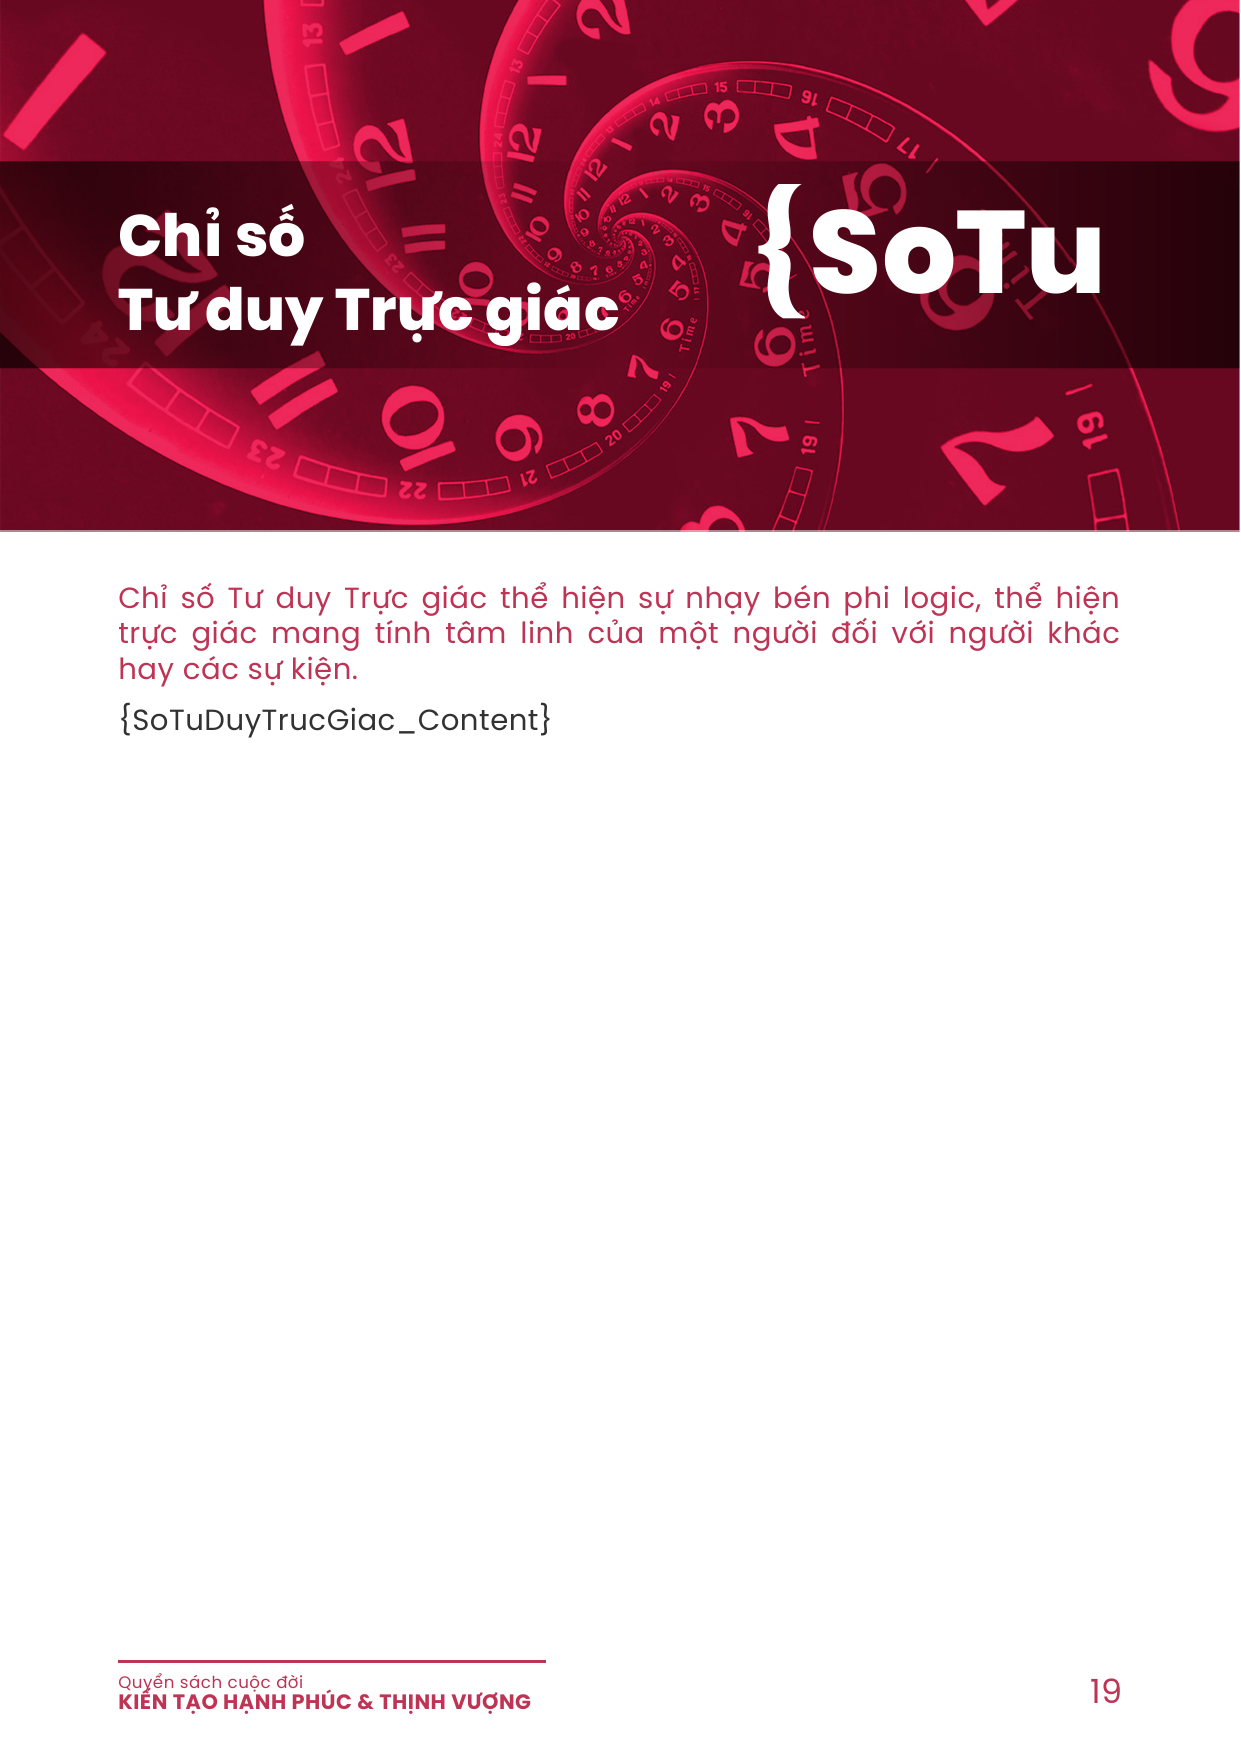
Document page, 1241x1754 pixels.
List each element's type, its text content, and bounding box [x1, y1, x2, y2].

picture [0, 0, 1240, 532]
text Chỉ số Tư duy Trực giác thể hiện sự nhạy bén phi logic, thể hiện trực giác mang tính tâm linh của một người đối với người khác hay các sự kiện. [118, 585, 1122, 686]
text Chỉ số Tư duy Trực giác [118, 202, 1122, 346]
text {SoTuDuyTrucGiac_Content} [118, 707, 1122, 738]
